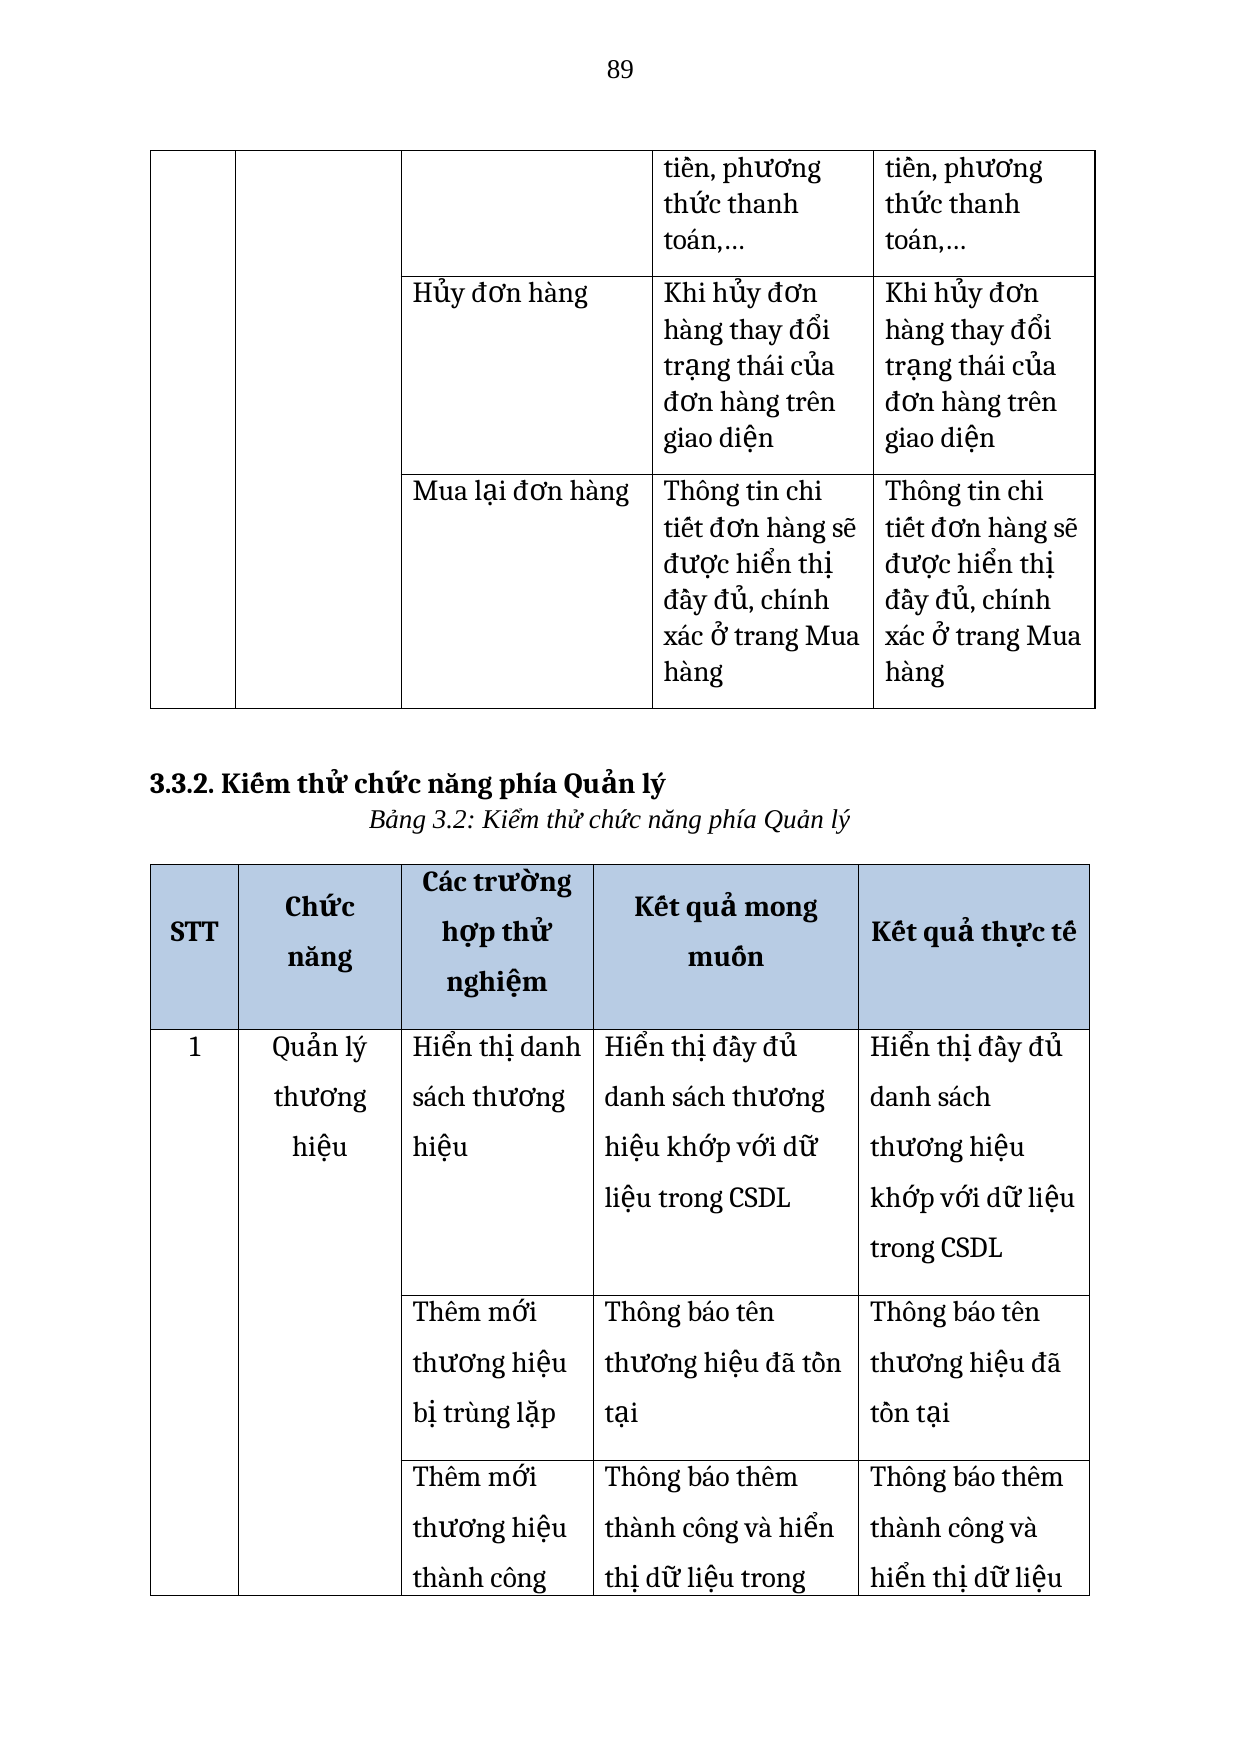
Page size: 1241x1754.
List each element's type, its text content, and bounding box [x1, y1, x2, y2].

table_cell Mua lại đơn hàng [402, 475, 652, 708]
table_cell Thông báo tên thương hiệu đã tồn tại [859, 1296, 1089, 1459]
subtitle 3.3.2. Kiếm thử chức năng phía Quản lý [150, 767, 1090, 801]
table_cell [402, 1461, 593, 1595]
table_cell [594, 1461, 858, 1595]
table_cell Khi hủy đơn hàng thay đổi trạng thái của đơn hàng trên giao diện [653, 277, 873, 473]
table_cell Thông báo tên thương hiệu đã tồn tại [594, 1296, 858, 1459]
table_cell Hiển thị đầy đủ danh sách thương hiệu khớp với dữ liệu trong CSDL [594, 1030, 858, 1294]
table_cell Hiển thị đầy đủ danh sách thương hiệu khớp với dữ liệu trong CSDL [859, 1030, 1089, 1294]
table_cell Khi hủy đơn hàng thay đổi trạng thái của đơn hàng trên giao diện [874, 277, 1094, 473]
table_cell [859, 1461, 1089, 1595]
table_cell Thông tin chi tiết đơn hàng sẽ được hiển thị đầy đủ, chính xác ở trang Mua hàng [874, 475, 1094, 708]
table_cell Thông tin chi tiết đơn hàng sẽ được hiển thị đầy đủ, chính xác ở trang Mua hàng [653, 475, 873, 708]
table_header Kết quả thực tế [859, 865, 1089, 1029]
table_cell 1 [151, 1030, 238, 1595]
table_cell Thêm mới thương hiệu bị trùng lặp [402, 1296, 593, 1459]
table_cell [653, 151, 873, 276]
table_cell Hiển thị danh sách thương hiệu [402, 1030, 593, 1294]
table_header STT [151, 865, 238, 1029]
text Bảng 3.2: Kiểm thử chức năng phía Quản lý [150, 803, 1090, 834]
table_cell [402, 151, 652, 276]
table_header Các trường hợp thử nghiệm [402, 865, 593, 1029]
table_cell Hủy đơn hàng [402, 277, 652, 473]
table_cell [874, 151, 1094, 276]
table_cell Quản lý thương hiệu [239, 1030, 401, 1595]
table_header Kết quả mong muốn [594, 865, 858, 1029]
table_header Chức năng [239, 865, 401, 1029]
